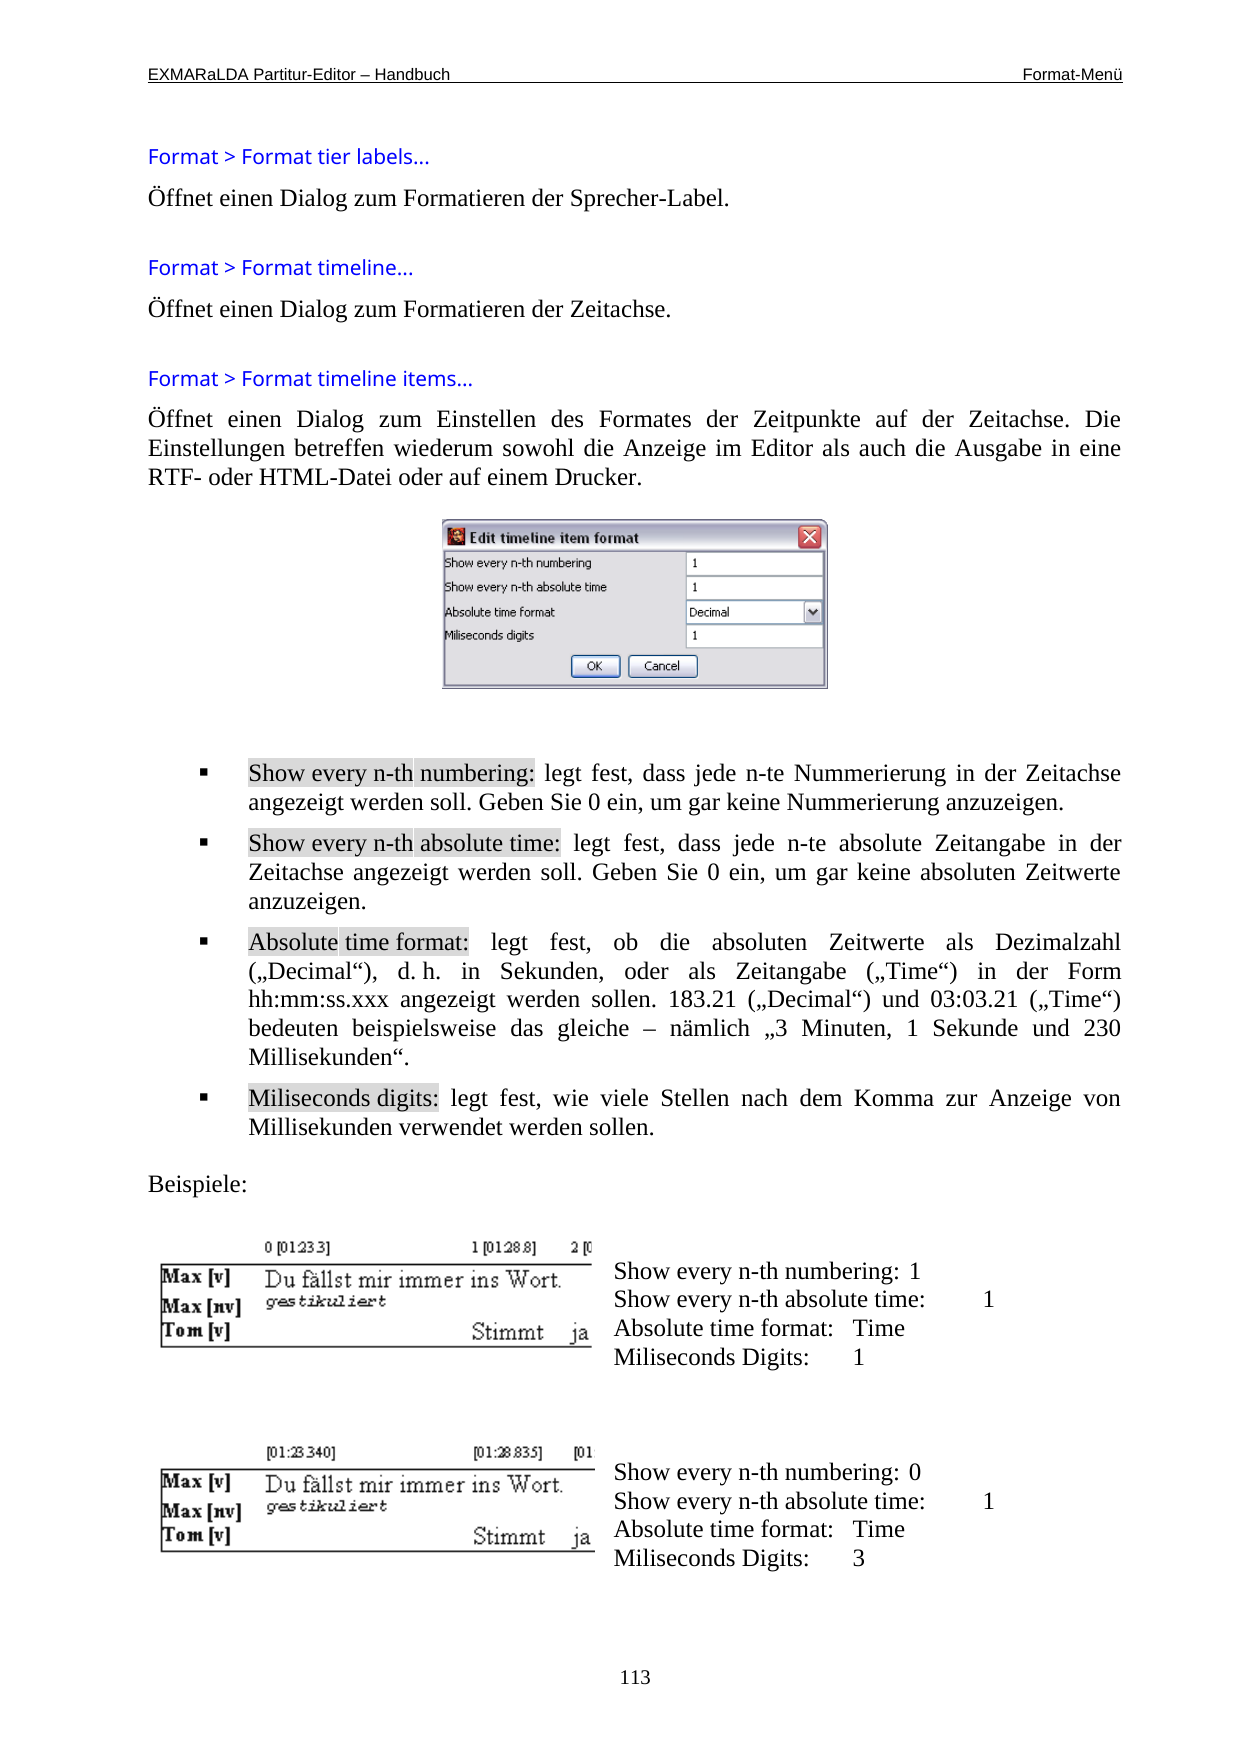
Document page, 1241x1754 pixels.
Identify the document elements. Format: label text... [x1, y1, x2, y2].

text Öffnet einen Dialog zum Einstellen des Formates der Zeitpunkte auf der Zeitachse. Die Einstellungen betreffen wiederum sowohl die Anzeige im Editor als auch die Ausgabe in eine RTF- oder HTML-Datei oder auf einem Drucker. [148, 404, 1122, 491]
text Absolute time format: legt fest, ob die absoluten Zeitwerte als Dezimalzahl („Decimal“), d. h. in Sekunden, oder als Zeitangabe („Time“) in der Form hh:mm:ss.xxx angezeigt werden sollen. 183.21 („Decimal“) und 03:03.21 („Time“) bedeuten beispielsweise das gleiche – nämlich „3 Minuten, 1 Sekunde und 230 Millisekunden“. [198, 927, 1122, 1071]
table_header [148, 1227, 602, 1428]
text Show every n-th absolute time: legt fest, dass jede n-te absolute Zeitangabe in der Zeitachse angezeigt werden soll. Geben Sie 0 ein, um gar keine absoluten Zeitwerte anzuzeigen. [198, 828, 1122, 914]
table_header Show every n-th numbering: 1 Show every n-th absolute time: 1 Absolute time format: Time Miliseconds Digits: 1 [602, 1227, 1133, 1428]
text Beispiele: [148, 1169, 1122, 1198]
text Show every n-th numbering: legt fest, dass jede n-te Nummerierung in der Zeitachse angezeigt werden soll. Geben Sie 0 ein, um gar keine Nummerierung anzuzeigen. [198, 758, 1122, 816]
text Öffnet einen Dialog zum Formatieren der Zeitachse. [148, 294, 1122, 322]
text Öffnet einen Dialog zum Formatieren der Sprecher-Label. [148, 183, 1122, 211]
picture [442, 519, 828, 689]
subtitle Format > Format timeline items... [148, 364, 1122, 392]
subtitle Format > Format tier labels... [148, 142, 1122, 170]
table_cell [148, 1428, 602, 1629]
text Miliseconds digits: legt fest, wie viele Stellen nach dem Komma zur Anzeige von Millisekunden verwendet werden sollen. [198, 1083, 1122, 1141]
picture [158, 1428, 595, 1565]
subtitle Format > Format timeline... [148, 253, 1122, 281]
table_cell Show every n-th numbering: 0 Show every n-th absolute time: 1 Absolute time format: Time Miliseconds Digits: 3 [602, 1428, 1133, 1629]
picture [158, 1227, 592, 1359]
